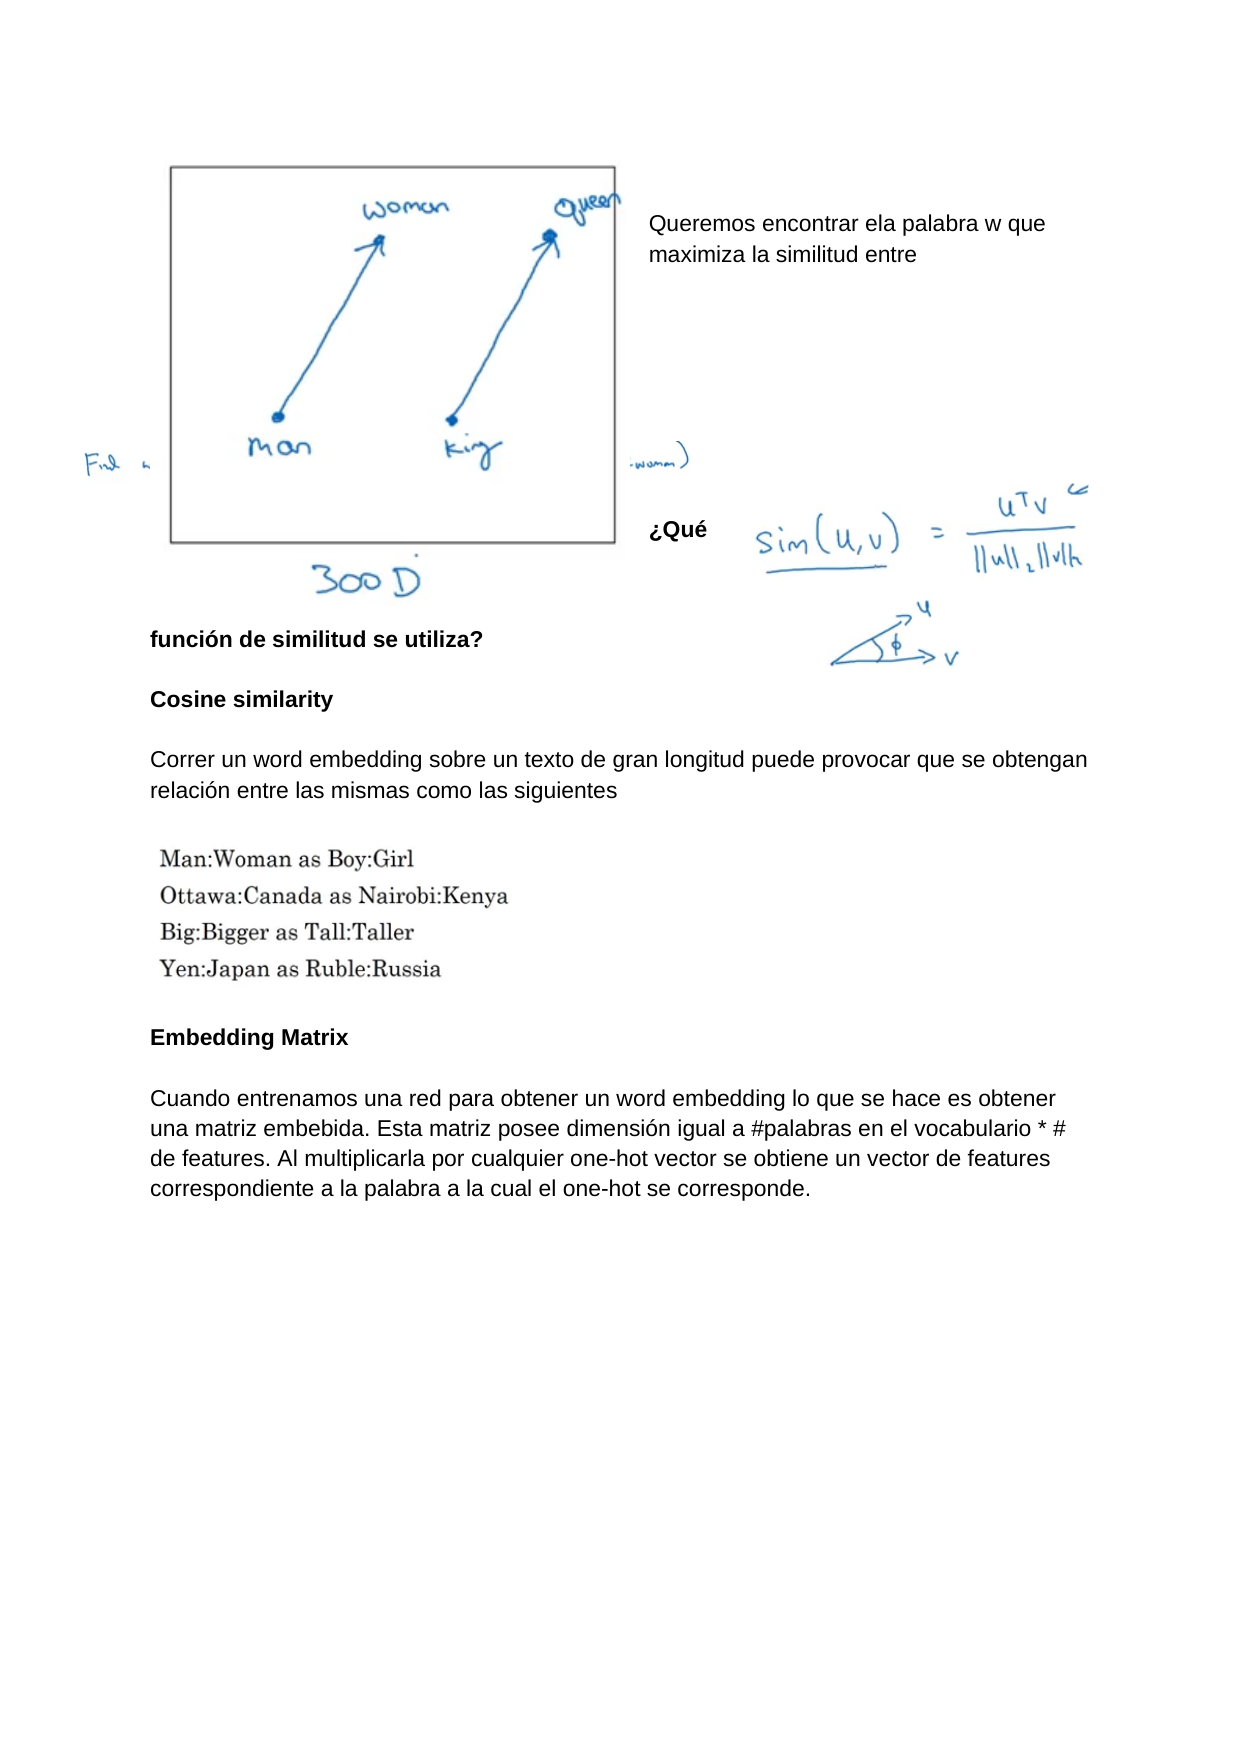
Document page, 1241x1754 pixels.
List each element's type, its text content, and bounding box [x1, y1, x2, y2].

text Queremos encontrar ela palabra w que maximiza la similitud entre [630, 210, 1090, 267]
text Cosine similarity [150, 686, 1090, 712]
text Correr un word embedding sobre un texto de gran longitud puede provocar que se obtengan relación entre las mismas como las siguientes [150, 746, 1090, 803]
picture [75, 150, 697, 606]
picture [739, 483, 1089, 687]
text Cuando entrenamos una red para obtener un word embedding lo que se hace es obtener una matriz embebida. Esta matriz posee dimensión igual a #palabras en el vocabulario * # de features. Al multiplicarla por cualquier one-hot vector se obtiene un vector de features correspondiente a la palabra a la cual el one-hot se corresponde. [150, 1085, 1090, 1202]
picture [150, 837, 514, 991]
text Embedding Matrix [150, 1024, 1090, 1051]
